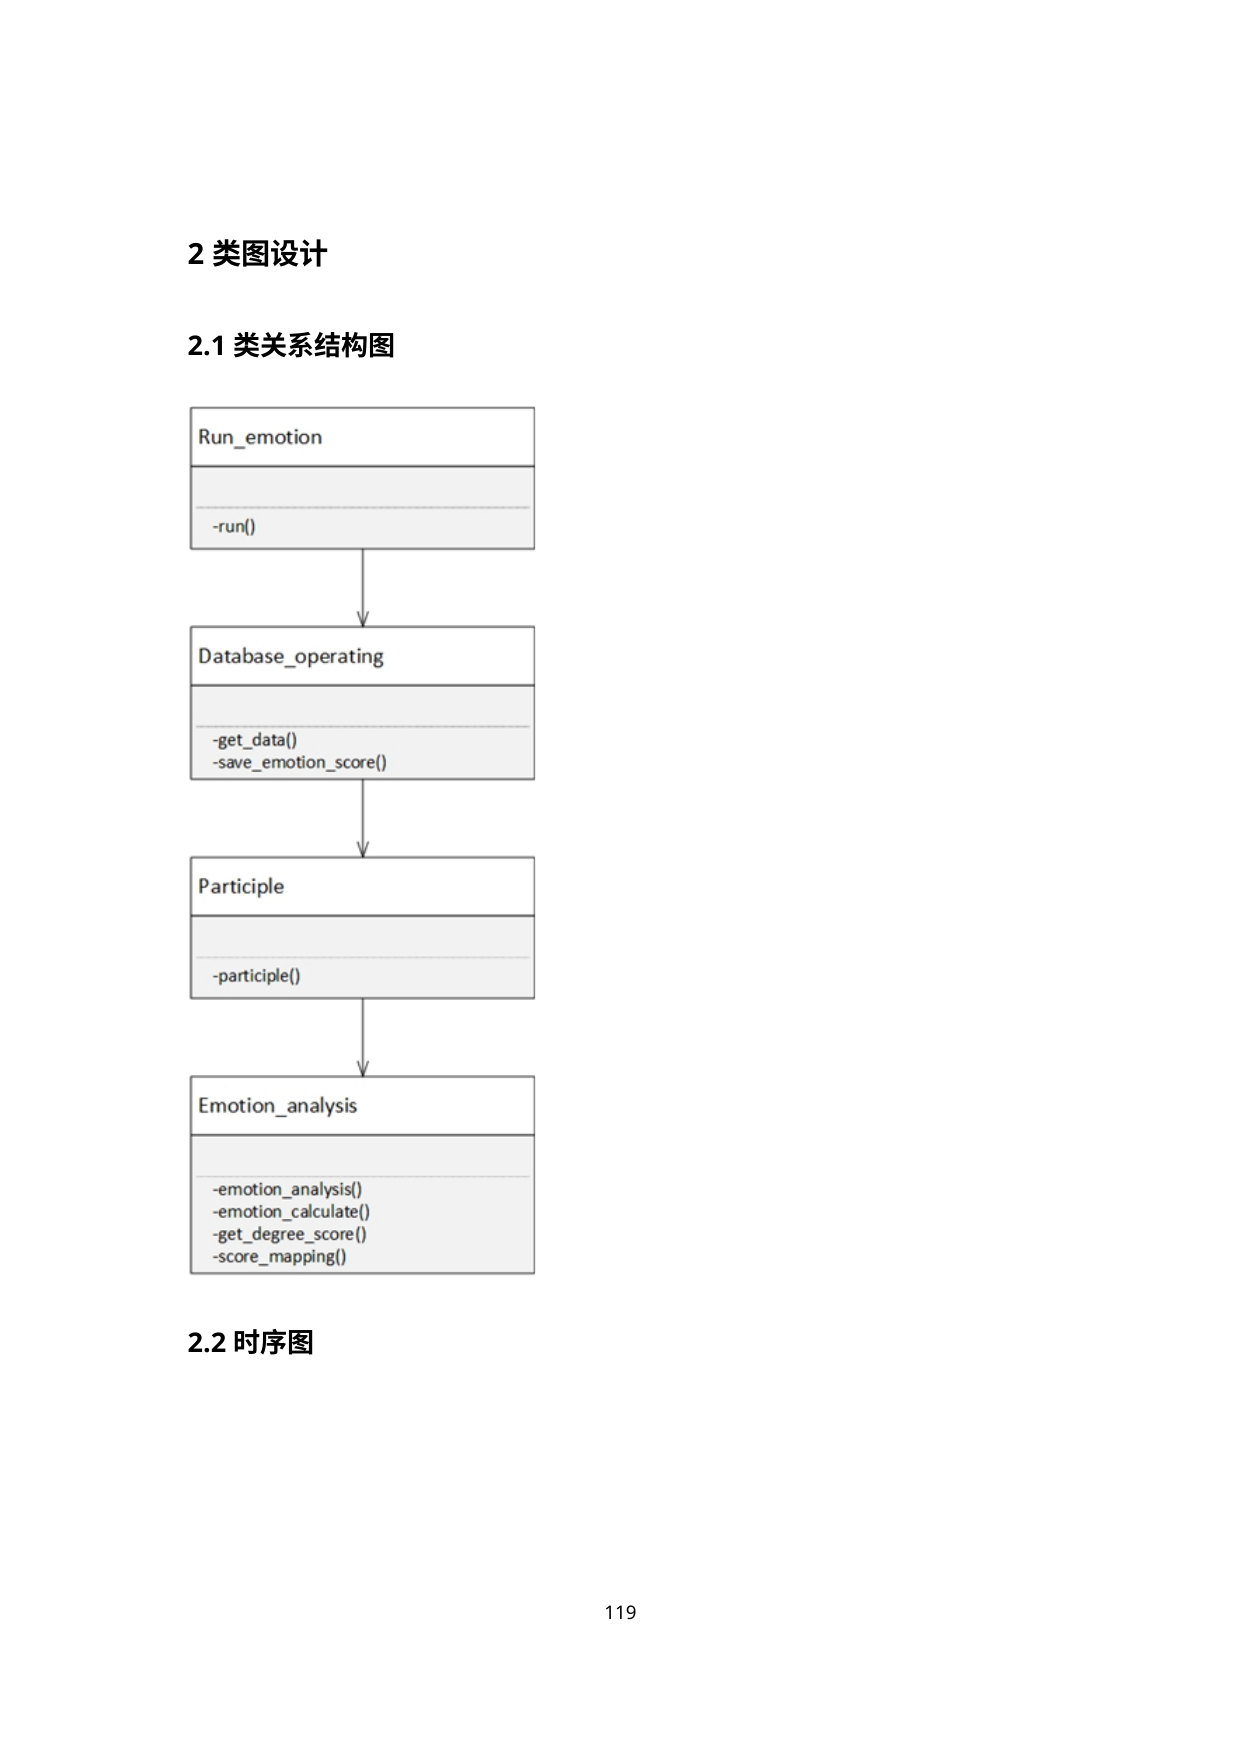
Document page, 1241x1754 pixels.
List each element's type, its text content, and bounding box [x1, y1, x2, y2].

text 2.1 类关系结构图 [187, 311, 1053, 376]
text 2 类图设计 [187, 219, 1053, 284]
text 2.2 时序图 [187, 1308, 1053, 1373]
picture [187, 406, 536, 1278]
